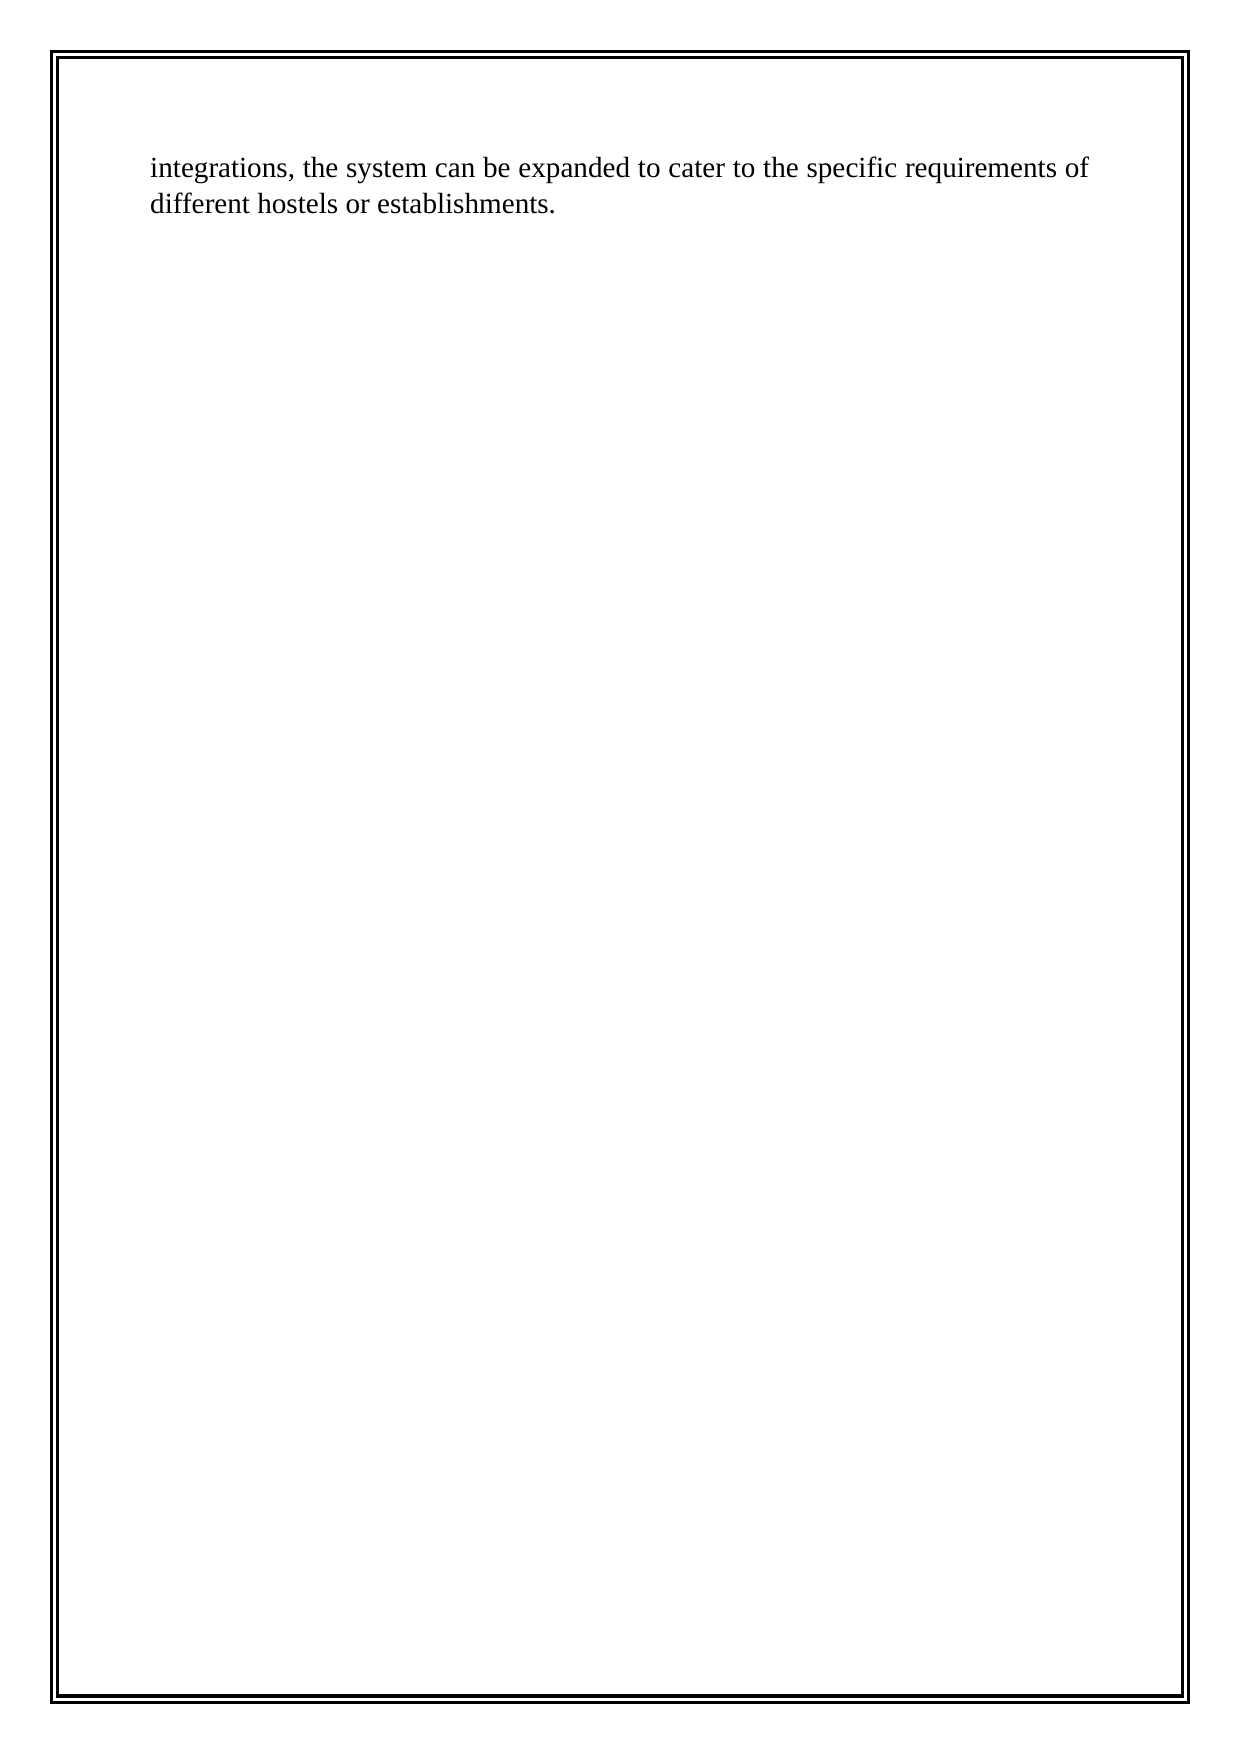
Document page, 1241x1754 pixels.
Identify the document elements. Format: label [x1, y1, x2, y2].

text [150, 150, 1090, 220]
